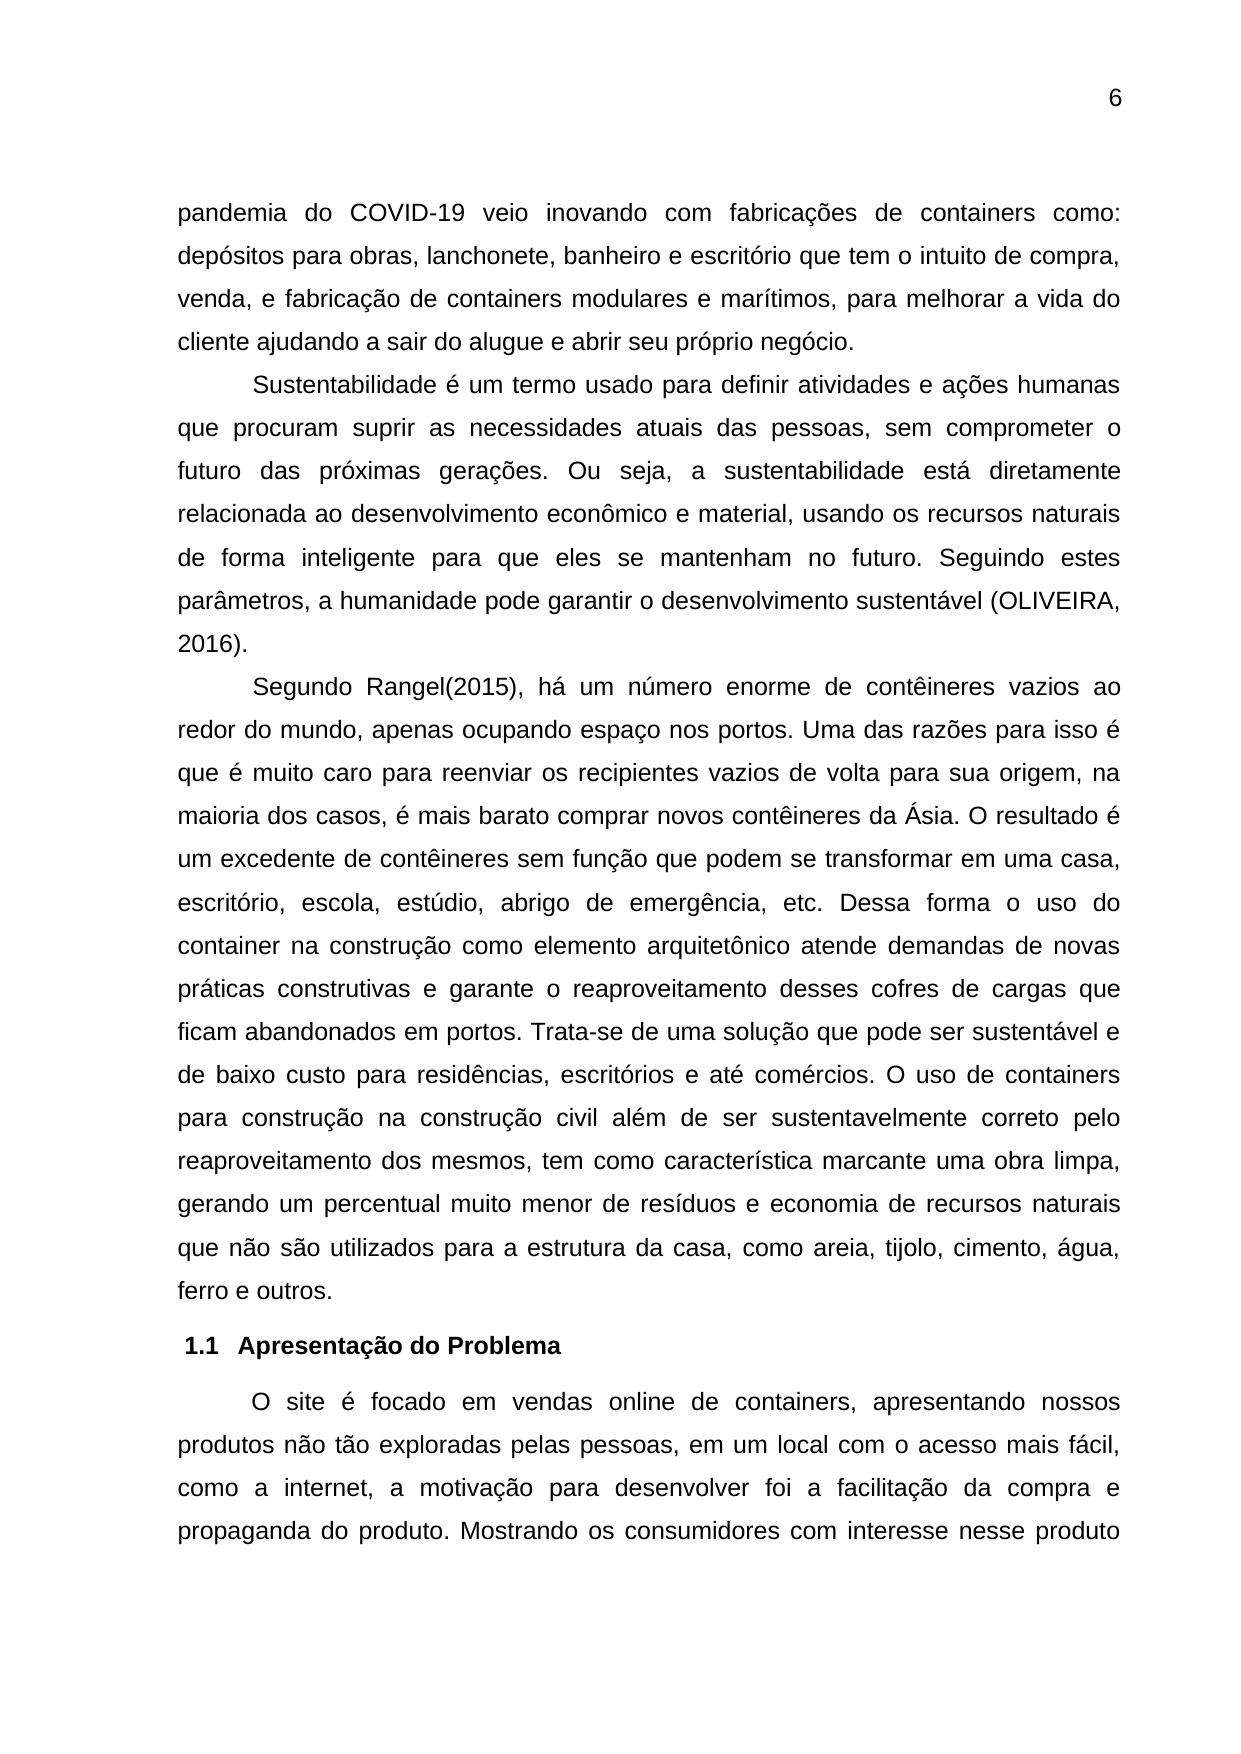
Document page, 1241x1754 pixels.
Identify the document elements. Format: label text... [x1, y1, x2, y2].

text Segundo Rangel(2015), há um número enorme de contêineres vazios ao redor do mundo, apenas ocupando espaço nos portos. Uma das razões para isso é que é muito caro para reenviar os recipientes vazios de volta para sua origem, na maioria dos casos, é mais barato comprar novos contêineres da Ásia. O resultado é um excedente de contêineres sem função que podem se transformar em uma casa, escritório, escola, estúdio, abrigo de emergência, etc. Dessa forma o uso do container na construção como elemento arquitetônico atende demandas de novas práticas construtivas e garante o reaproveitamento desses cofres de cargas que ficam abandonados em portos. Trata-se de uma solução que pode ser sustentável e de baixo custo para residências, escritórios e até comércios. O uso de containers para construção na construção civil além de ser sustentavelmente correto pelo reaproveitamento dos mesmos, tem como característica marcante uma obra limpa, gerando um percentual muito menor de resíduos e economia de recursos naturais que não são utilizados para a estrutura da casa, como areia, tijolo, cimento, água, ferro e outros. [177, 672, 1122, 1304]
text Sustentabilidade é um termo usado para definir atividades e ações humanas que procuram suprir as necessidades atuais das pessoas, sem comprometer o futuro das próximas gerações. Ou seja, a sustentabilidade está diretamente relacionada ao desenvolvimento econômico e material, usando os recursos naturais de forma inteligente para que eles se mantenham no futuro. Seguindo estes parâmetros, a humanidade pode garantir o desenvolvimento sustentável (OLIVEIRA, 2016). [177, 370, 1122, 658]
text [177, 1387, 1122, 1545]
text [177, 198, 1122, 356]
subtitle Apresentação do Problema [177, 1331, 1122, 1360]
